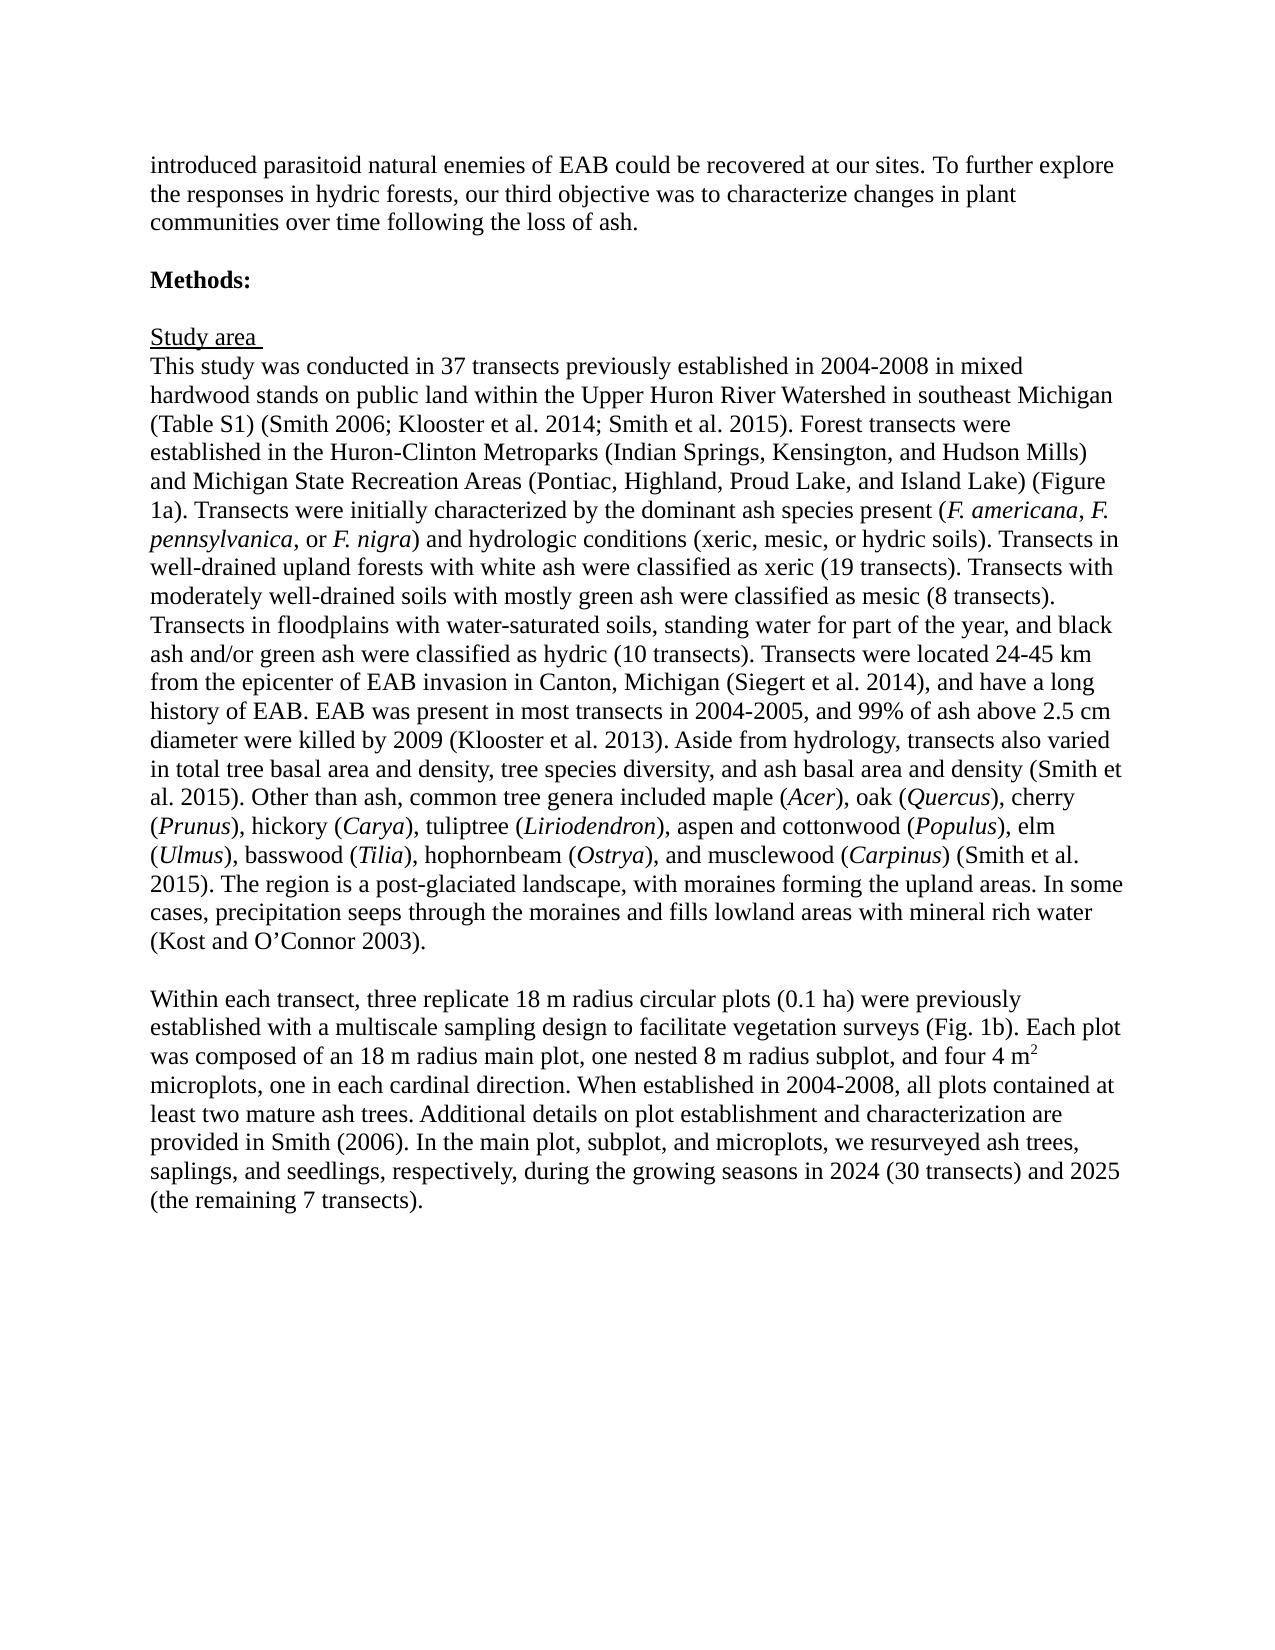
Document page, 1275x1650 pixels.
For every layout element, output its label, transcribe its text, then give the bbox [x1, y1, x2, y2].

text This study was conducted in 37 transects previously established in 2004-2008 in mixed hardwood stands on public land within the Upper Huron River Watershed in southeast Michigan (Table S1) (Smith 2006; Klooster et al. 2014; Smith et al. 2015). Forest transects were established in the Huron-Clinton Metroparks (Indian Springs, Kensington, and Hudson Mills) and Michigan State Recreation Areas (Pontiac, Highland, Proud Lake, and Island Lake) (Figure 1a). Transects were initially characterized by the dominant ash species present (F. americana, F. pennsylvanica, or F. nigra) and hydrologic conditions (xeric, mesic, or hydric soils). Transects in well-drained upland forests with white ash were classified as xeric (19 transects). Transects with moderately well-drained soils with mostly green ash were classified as mesic (8 transects). Transects in floodplains with water-saturated soils, standing water for part of the year, and black ash and/or green ash were classified as hydric (10 transects). Transects were located 24-45 km from the epicenter of EAB invasion in Canton, Michigan (Siegert et al. 2014), and have a long history of EAB. EAB was present in most transects in 2004-2005, and 99% of ash above 2.5 cm diameter were killed by 2009 (Klooster et al. 2013). Aside from hydrology, transects also varied in total tree basal area and density, tree species diversity, and ash basal area and density (Smith et al. 2015). Other than ash, common tree genera included maple (Acer), oak (Quercus), cherry (Prunus), hickory (Carya), tuliptree (Liriodendron), aspen and cottonwood (Populus), elm (Ulmus), basswood (Tilia), hophornbeam (Ostrya), and musclewood (Carpinus) (Smith et al. 2015). The region is a post-glaciated landscape, with moraines forming the upland areas. In some cases, precipitation seeps through the moraines and fills lowland areas with mineral rich water (Kost and O’Connor 2003). [150, 351, 1125, 955]
text Study area [150, 322, 1125, 351]
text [150, 150, 1125, 236]
text Within each transect, three replicate 18 m radius circular plots (0.1 ha) were previously established with a multiscale sampling design to facilitate vegetation surveys (Fig. 1b). Each plot was composed of an 18 m radius main plot, one nested 8 m radius subplot, and four 4 m2 microplots, one in each cardinal direction. When established in 2004-2008, all plots contained at least two mature ash trees. Additional details on plot establishment and characterization are provided in Smith (2006). In the main plot, subplot, and microplots, we resurveyed ash trees, saplings, and seedlings, respectively, during the growing seasons in 2024 (30 transects) and 2025 (the remaining 7 transects). [150, 984, 1125, 1214]
text Methods: [150, 265, 1125, 294]
